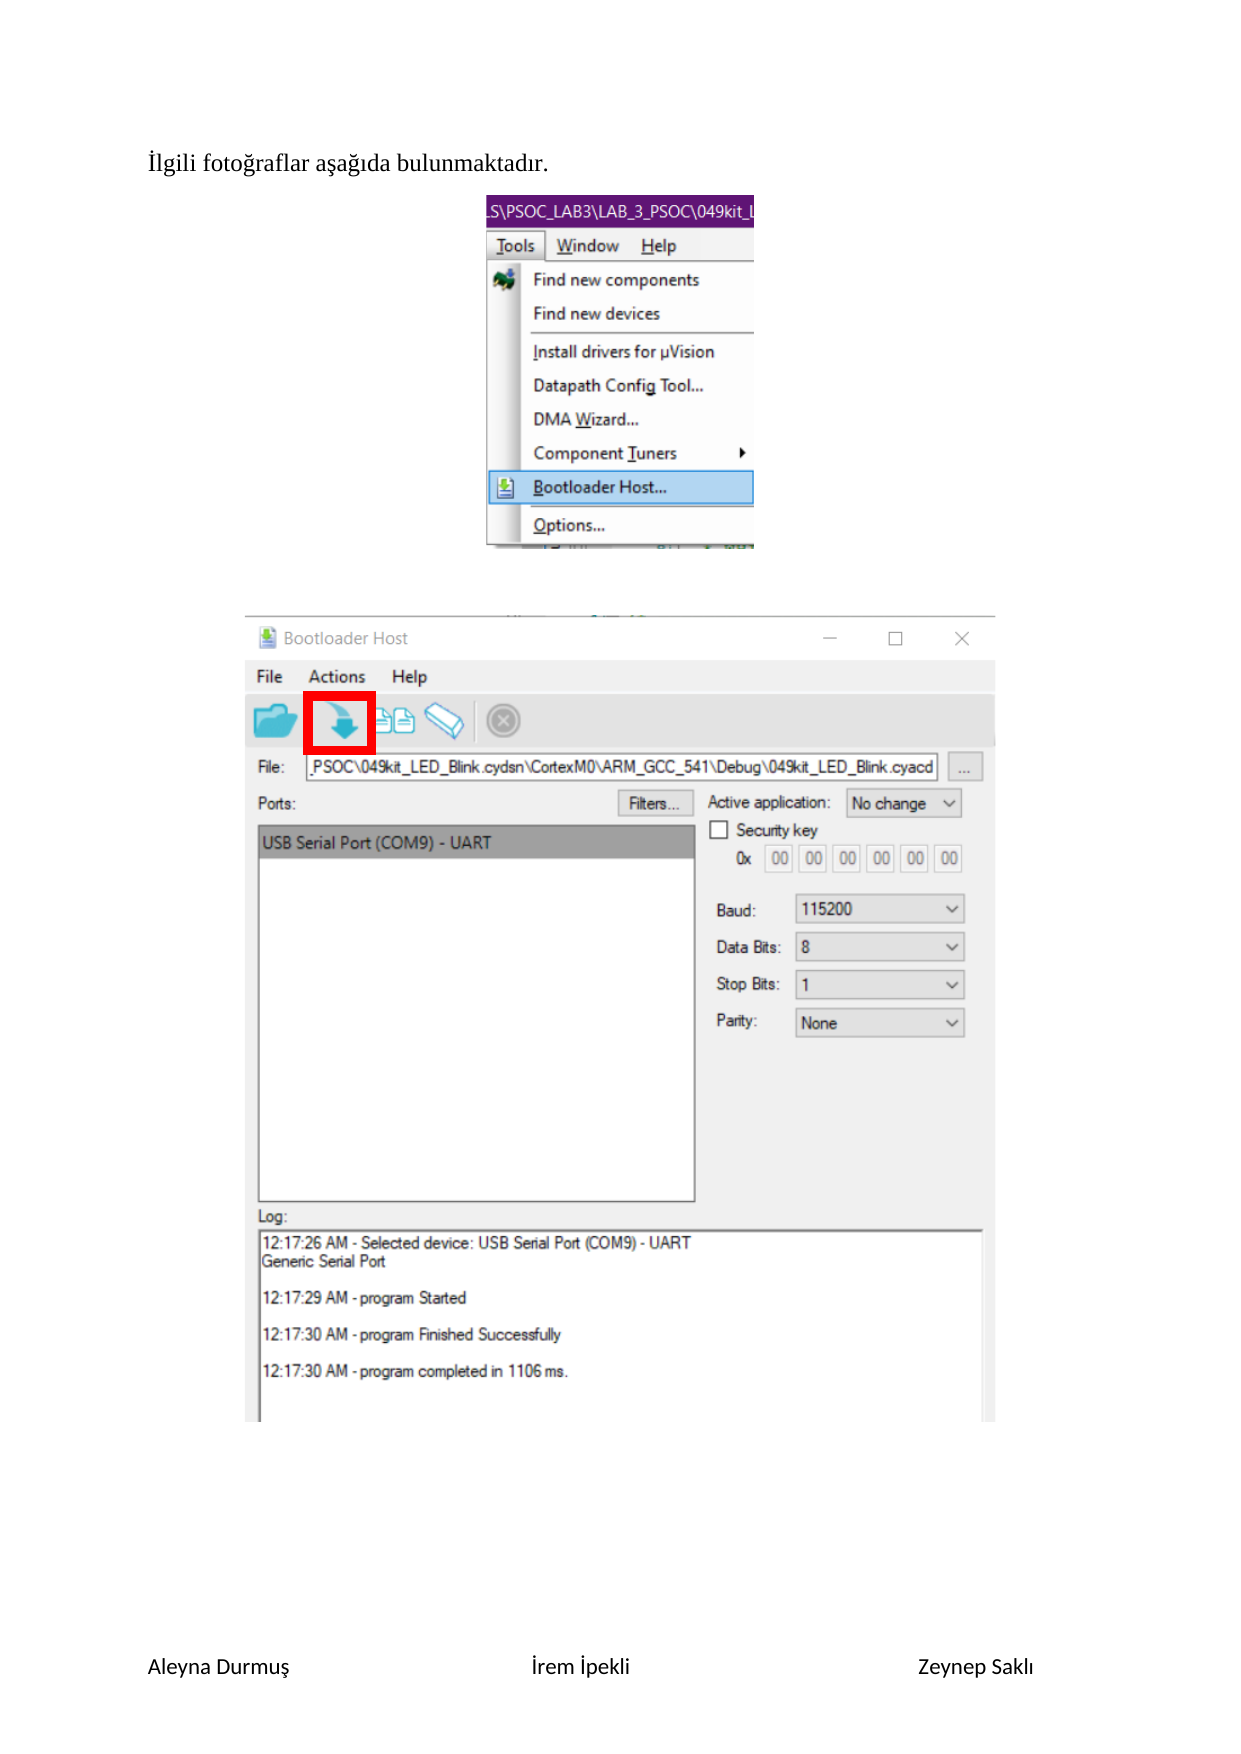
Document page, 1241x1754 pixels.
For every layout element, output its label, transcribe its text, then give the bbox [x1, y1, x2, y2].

picture [486, 195, 754, 549]
picture [244, 615, 996, 1422]
text İlgili fotoğraflar aşağıda bulunmaktadır. [148, 148, 1093, 176]
